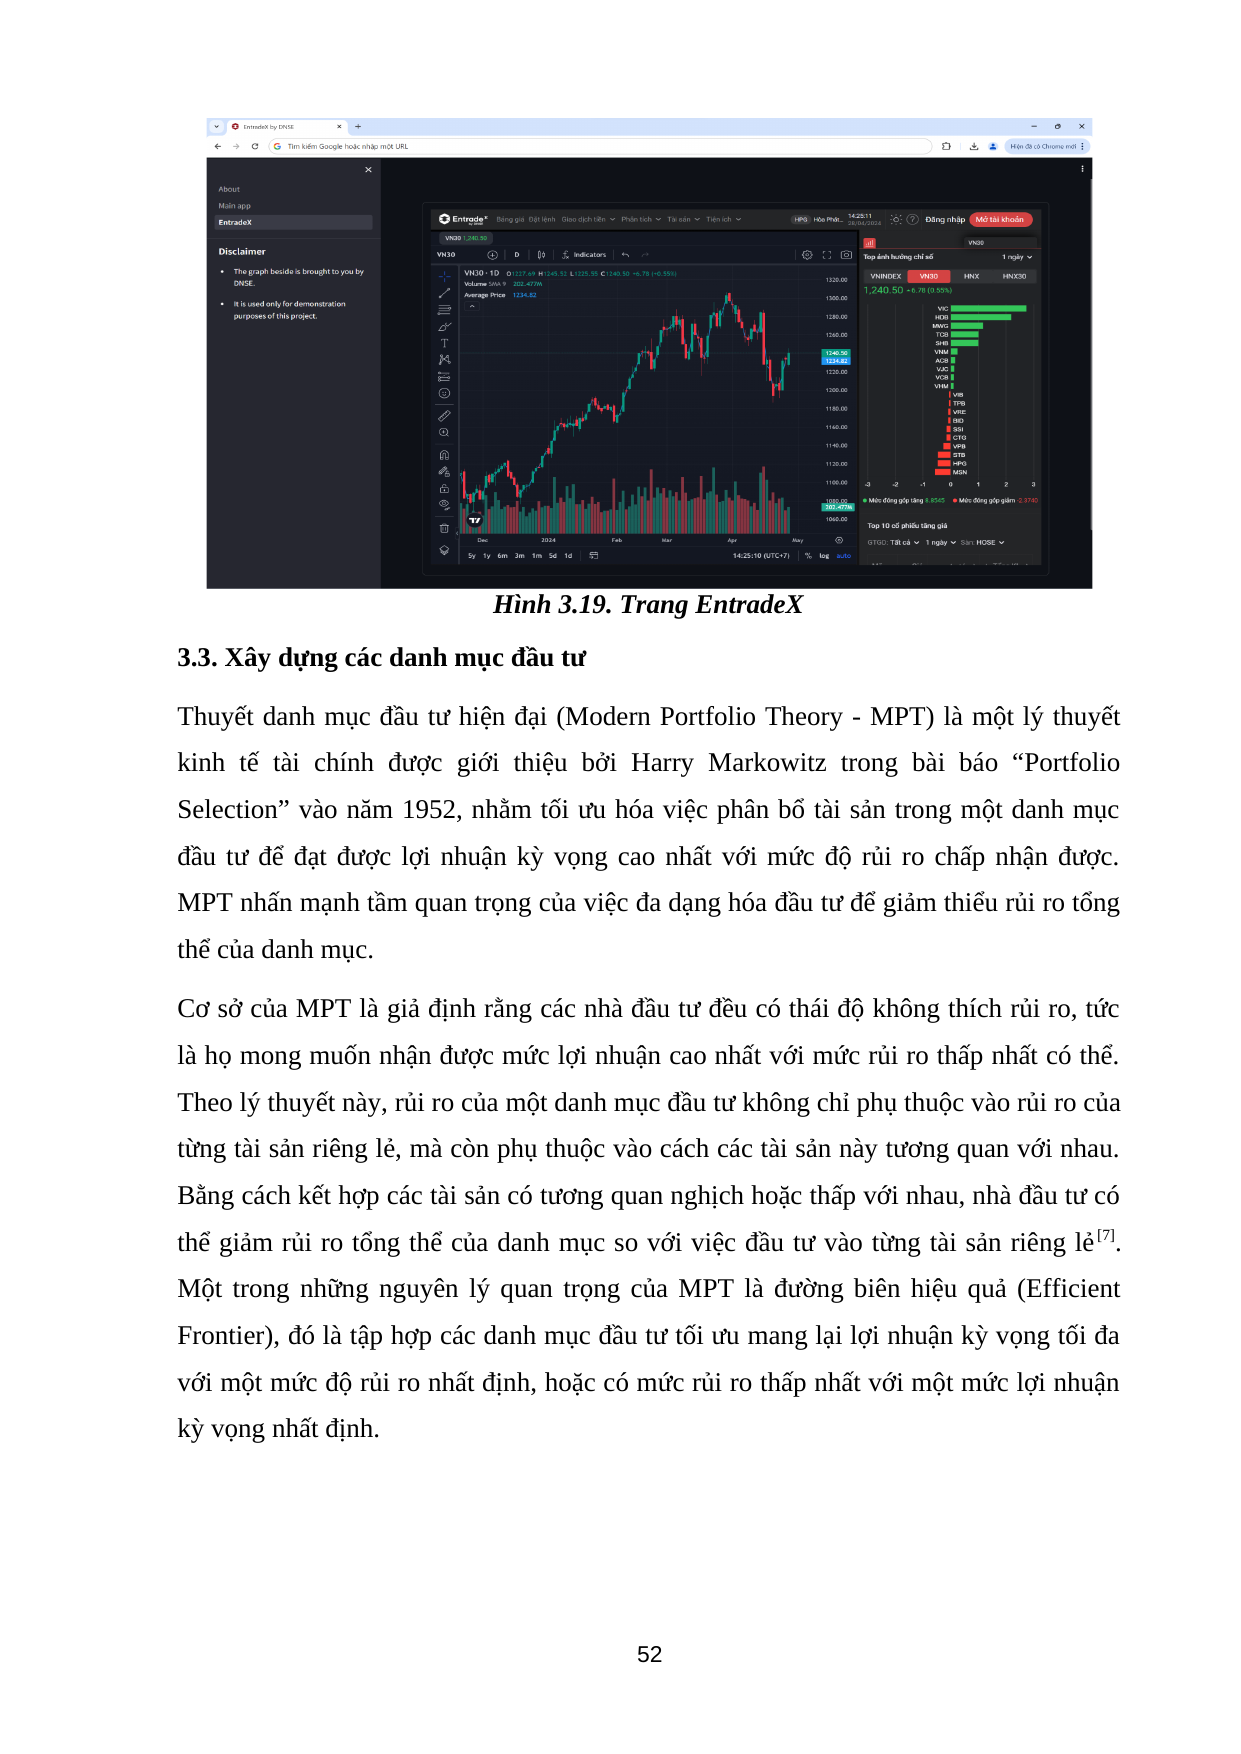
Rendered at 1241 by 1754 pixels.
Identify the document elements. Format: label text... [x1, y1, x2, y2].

text Cơ sở của MPT là giả định rằng các nhà đầu tư đều có thái độ không thích rủi ro, tức là họ mong muốn nhận được mức lợi nhuận cao nhất với mức rủi ro thấp nhất có thể. Theo lý thuyết này, rủi ro của một danh mục đầu tư không chỉ phụ thuộc vào rủi ro của từng tài sản riêng lẻ, mà còn phụ thuộc vào cách các tài sản này tương quan với nhau. Bằng cách kết hợp các tài sản có tương quan nghịch hoặc thấp với nhau, nhà đầu tư có thể giảm rủi ro tổng thể của danh mục so với việc đầu tư vào từng tài sản riêng lẻ[7]. Một trong những nguyên lý quan trọng của MPT là đường biên hiệu quả (Efficient Frontier), đó là tập hợp các danh mục đầu tư tối ưu mang lại lợi nhuận kỳ vọng tối đa với một mức độ rủi ro nhất định, hoặc có mức rủi ro thấp nhất với một mức lợi nhuận kỳ vọng nhất định. [177, 992, 1122, 1443]
picture [206, 118, 1093, 589]
subtitle Hình 3.19. Trang EntradeX [177, 589, 1122, 620]
text Thuyết danh mục đầu tư hiện đại (Modern Portfolio Theory - MPT) là một lý thuyết kinh tế tài chính được giới thiệu bởi Harry Markowitz trong bài báo “Portfolio Selection” vào năm 1952, nhằm tối ưu hóa việc phân bổ tài sản trong một danh mục đầu tư để đạt được lợi nhuận kỳ vọng cao nhất với mức độ rủi ro chấp nhận được. MPT nhấn mạnh tầm quan trọng của việc đa dạng hóa đầu tư để giảm thiểu rủi ro tổng thể của danh mục. [177, 700, 1122, 964]
subtitle 3.3. Xây dựng các danh mục đầu tư [177, 641, 1122, 672]
